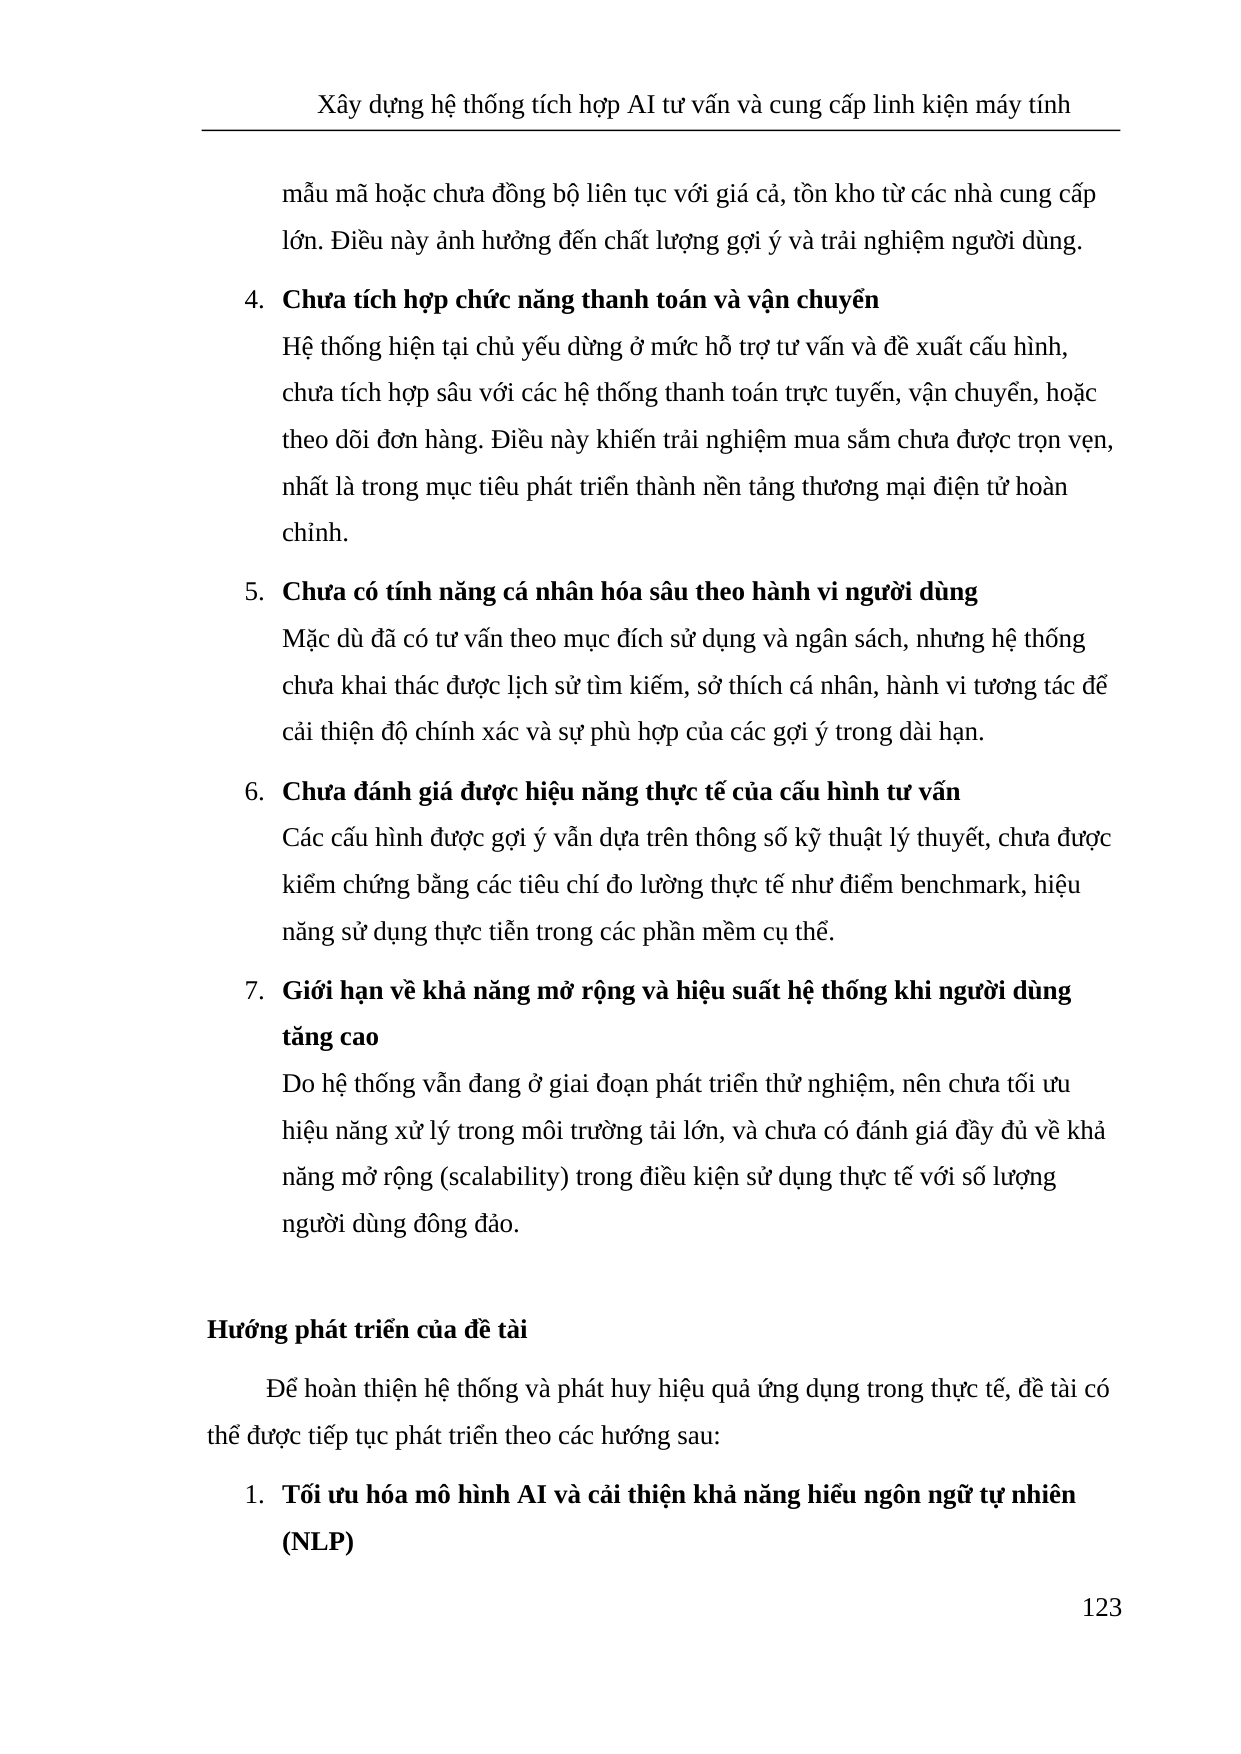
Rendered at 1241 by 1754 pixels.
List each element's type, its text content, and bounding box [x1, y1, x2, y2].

text Hướng phát triển của đề tài [207, 1313, 1122, 1344]
list Giới hạn về khả năng mở rộng và hiệu suất hệ thống khi người dùng tăng cao Do hệ thống vẫn đang ở giai đoạn phát triển thử nghiệm, nên chưa tối ưu hiệu năng xử lý trong môi trường tải lớn, và chưa có đánh giá đầy đủ về khả năng mở rộng (scalability) trong điều kiện sử dụng thực tế với số lượng người dùng đông đảo. [244, 974, 1122, 1238]
text Để hoàn thiện hệ thống và phát huy hiệu quả ứng dụng trong thực tế, đề tài có thể được tiếp tục phát triển theo các hướng sau: [207, 1372, 1122, 1450]
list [244, 1478, 1122, 1556]
list Chưa có tính năng cá nhân hóa sâu theo hành vi người dùng Mặc dù đã có tư vấn theo mục đích sử dụng và ngân sách, nhưng hệ thống chưa khai thác được lịch sử tìm kiếm, sở thích cá nhân, hành vi tương tác để cải thiện độ chính xác và sự phù hợp của các gợi ý trong dài hạn. [244, 576, 1122, 747]
list Chưa đánh giá được hiệu năng thực tế của cấu hình tư vấn Các cấu hình được gợi ý vẫn dựa trên thông số kỹ thuật lý thuyết, chưa được kiểm chứng bằng các tiêu chí đo lường thực tế như điểm benchmark, hiệu năng sử dụng thực tiễn trong các phần mềm cụ thể. [244, 775, 1122, 946]
list Chưa tích hợp chức năng thanh toán và vận chuyển Hệ thống hiện tại chủ yếu dừng ở mức hỗ trợ tư vấn và đề xuất cấu hình, chưa tích hợp sâu với các hệ thống thanh toán trực tuyến, vận chuyển, hoặc theo dõi đơn hàng. Điều này khiến trải nghiệm mua sắm chưa được trọn vẹn, nhất là trong mục tiêu phát triển thành nền tảng thương mại điện tử hoàn chỉnh. [244, 283, 1122, 547]
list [244, 177, 1122, 255]
